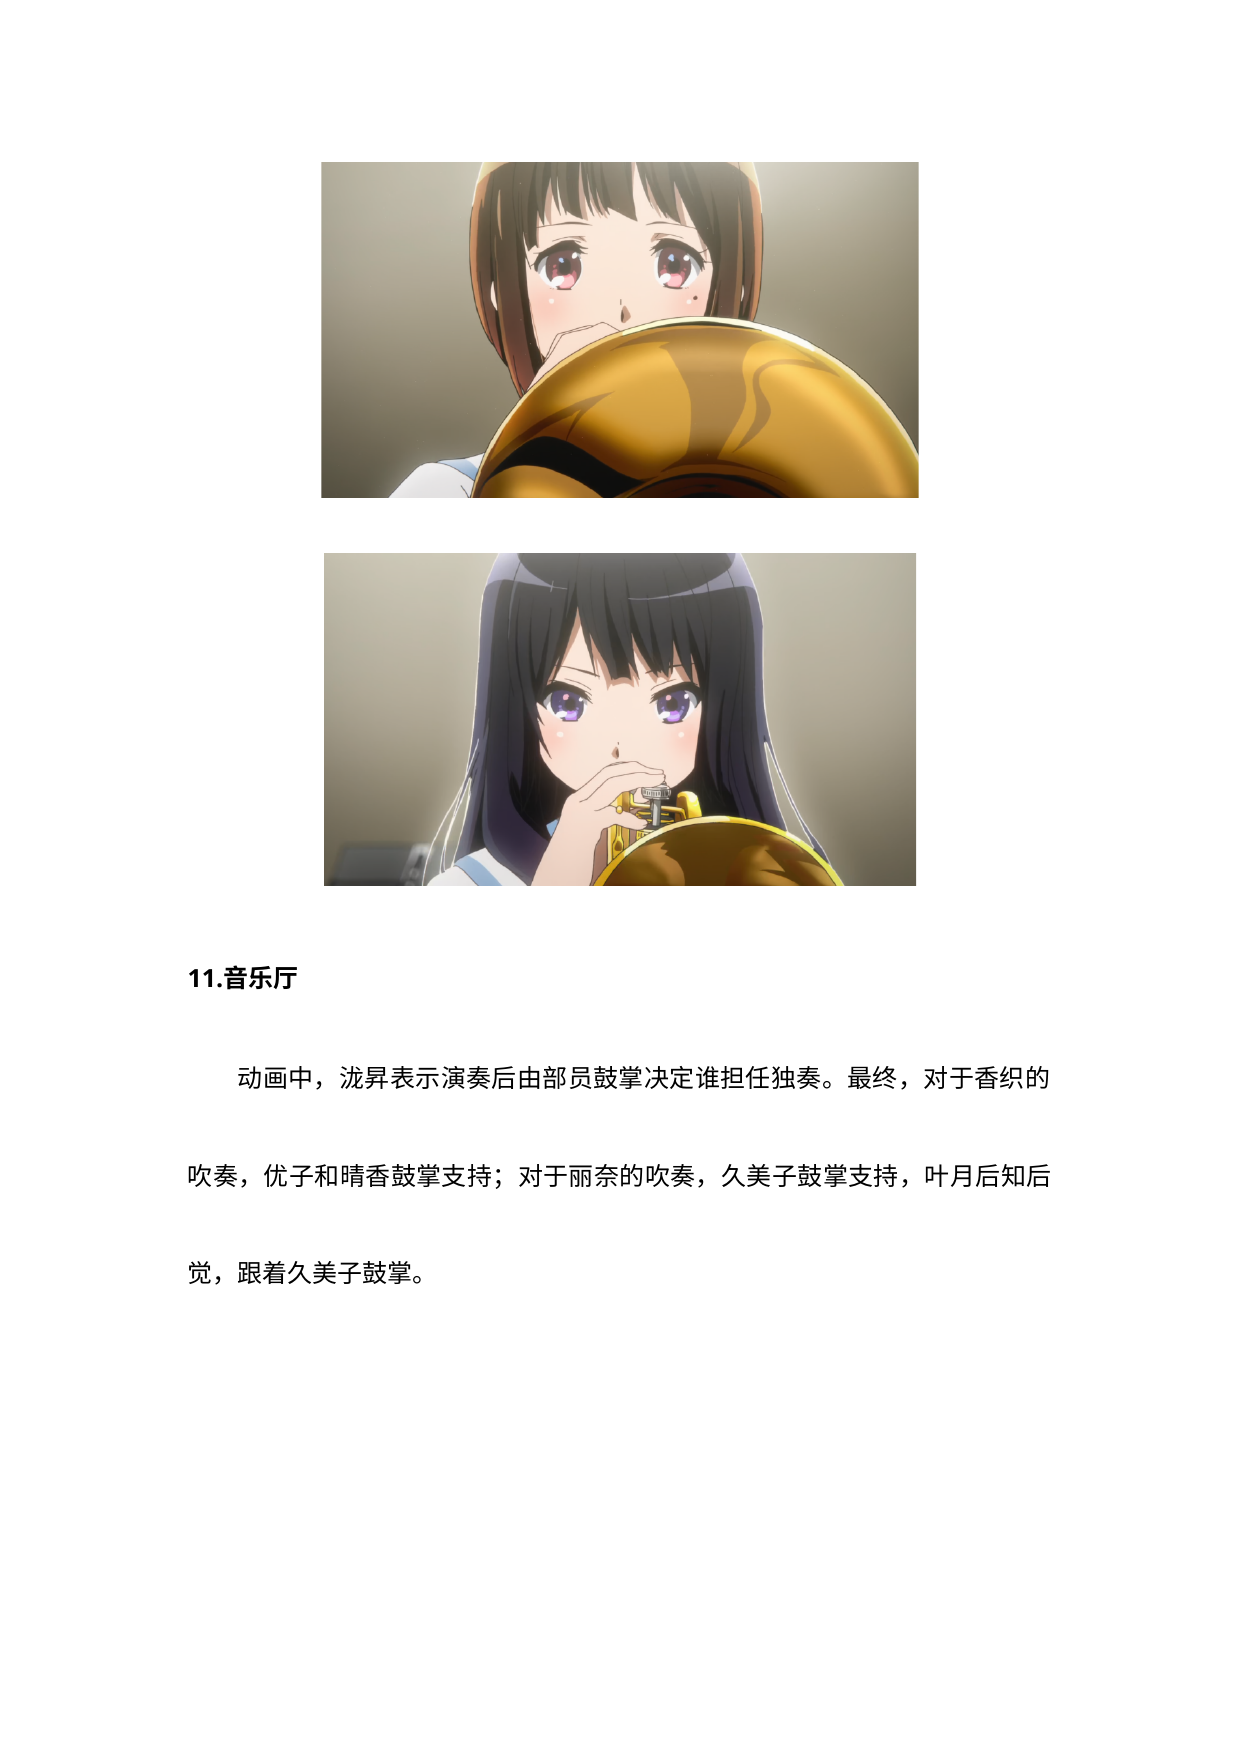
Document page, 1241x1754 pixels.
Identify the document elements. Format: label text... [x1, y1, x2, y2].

text 动画中，泷昇表示演奏后由部员鼓掌决定谁担任独奏。最终，对于香织的吹奏，优子和晴香鼓掌支持；对于丽奈的吹奏，久美子鼓掌支持，叶月后知后觉，跟着久美子鼓掌。 [187, 1044, 1053, 1304]
picture [324, 553, 917, 886]
picture [321, 162, 919, 498]
subtitle 音乐厅 [187, 944, 1053, 1009]
